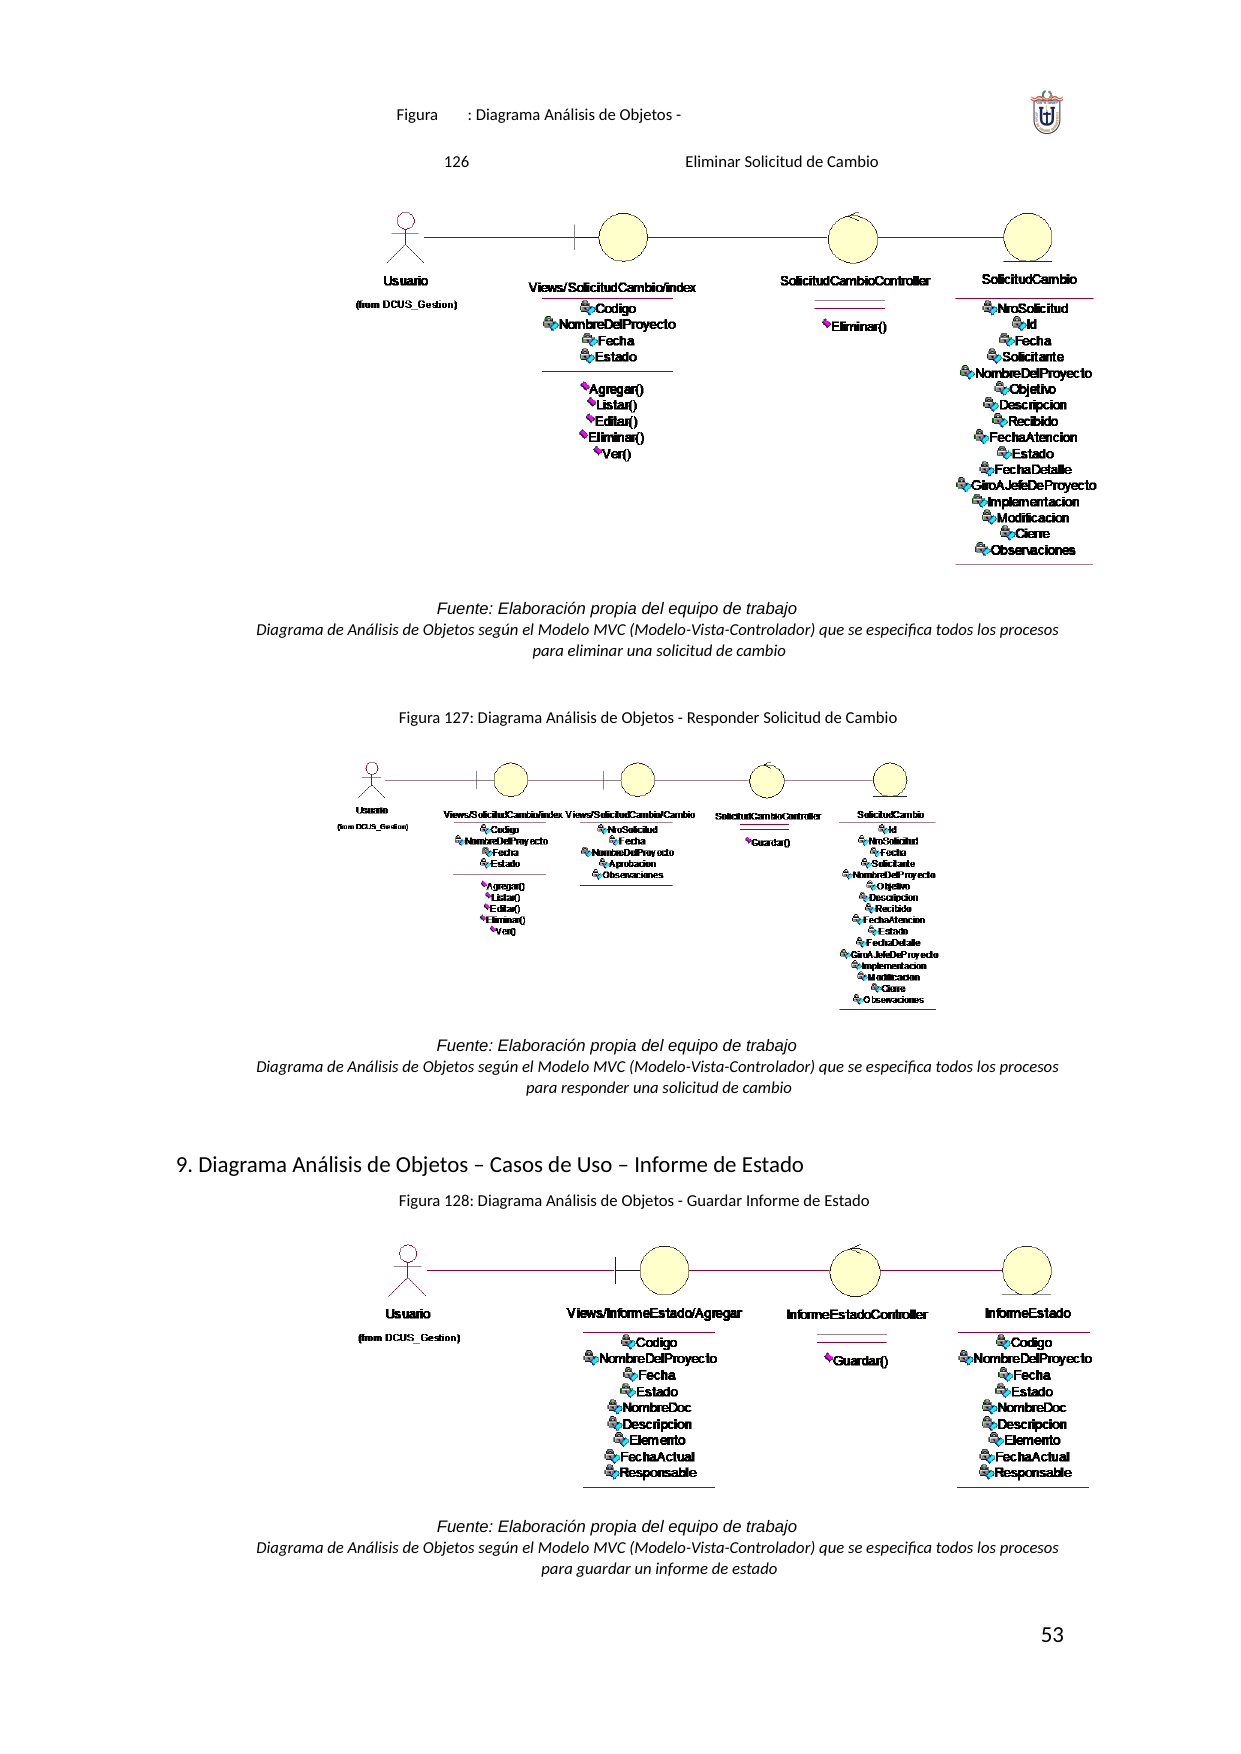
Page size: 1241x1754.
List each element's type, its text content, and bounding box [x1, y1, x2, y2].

picture [256, 191, 1142, 592]
text Diagrama de Análisis de Objetos según el Modelo MVC (Modelo-Vista-Controlador) que se especifica todos los procesos para eliminar una solicitud de cambio [241, 619, 1076, 661]
text 126 Eliminar Solicitud de Cambio [177, 151, 1142, 171]
picture [256, 1230, 1142, 1511]
text Fuente: Elaboración propia del equipo de trabajo [249, 1035, 985, 1054]
text Diagrama de Análisis de Objetos según el Modelo MVC (Modelo-Vista-Controlador) que se especifica todos los procesos para guardar un informe de estado [241, 1537, 1077, 1578]
text 9. Diagrama Análisis de Objetos – Casos de Uso – Informe de Estado [176, 1150, 1088, 1178]
text Figura 127: Diagrama Análisis de Objetos - Responder Solicitud de Cambio [399, 708, 1142, 728]
text Fuente: Elaboración propia del equipo de trabajo [249, 599, 985, 618]
picture [1030, 90, 1063, 134]
text Fuente: Elaboración propia del equipo de trabajo [249, 1517, 985, 1536]
picture [256, 747, 1102, 1029]
text Figura 128: Diagrama Análisis de Objetos - Guardar Informe de Estado [399, 1190, 1142, 1211]
text Diagrama de Análisis de Objetos según el Modelo MVC (Modelo-Vista-Controlador) que se especifica todos los procesos para responder una solicitud de cambio [241, 1056, 1076, 1097]
